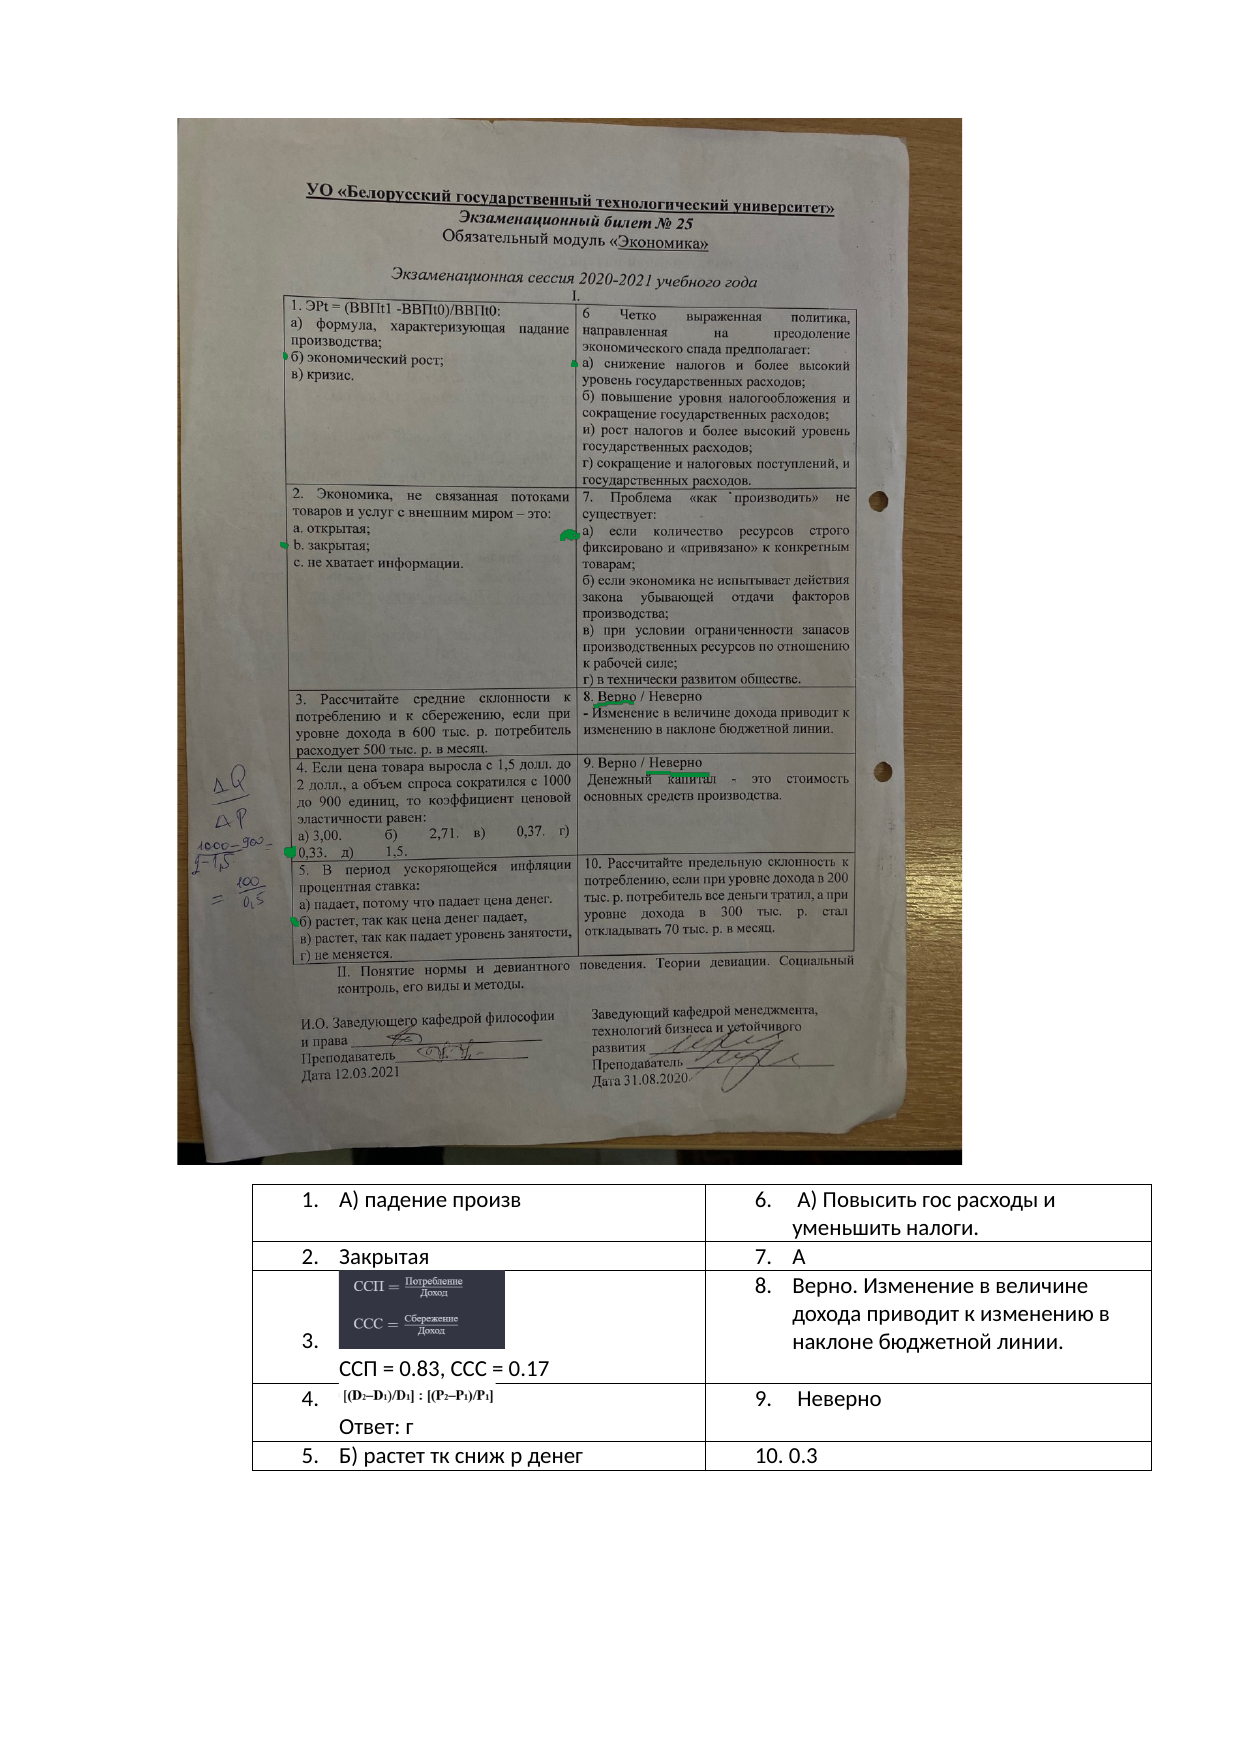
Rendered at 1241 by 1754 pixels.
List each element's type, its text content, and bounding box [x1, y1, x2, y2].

table_cell Закрытая [253, 1242, 705, 1270]
table_header А) Повысить гос расходы и уменьшить налоги. [706, 1185, 1151, 1241]
table_cell 10. 0.3 [706, 1442, 1151, 1469]
table_cell Б) растет тк сниж p денег [253, 1442, 705, 1469]
picture [177, 118, 963, 1165]
table_cell Ответ: г [253, 1384, 705, 1441]
picture [338, 1383, 496, 1407]
table_cell Верно. Изменение в величине дохода приводит к изменению в наклоне бюджетной линии. [706, 1271, 1151, 1383]
table_cell ССП = 0.83, ССС = 0.17 [253, 1271, 705, 1383]
table_cell Неверно [706, 1384, 1151, 1441]
picture [338, 1270, 505, 1349]
table_cell А [706, 1242, 1151, 1270]
table_header А) падение произв [253, 1185, 705, 1241]
